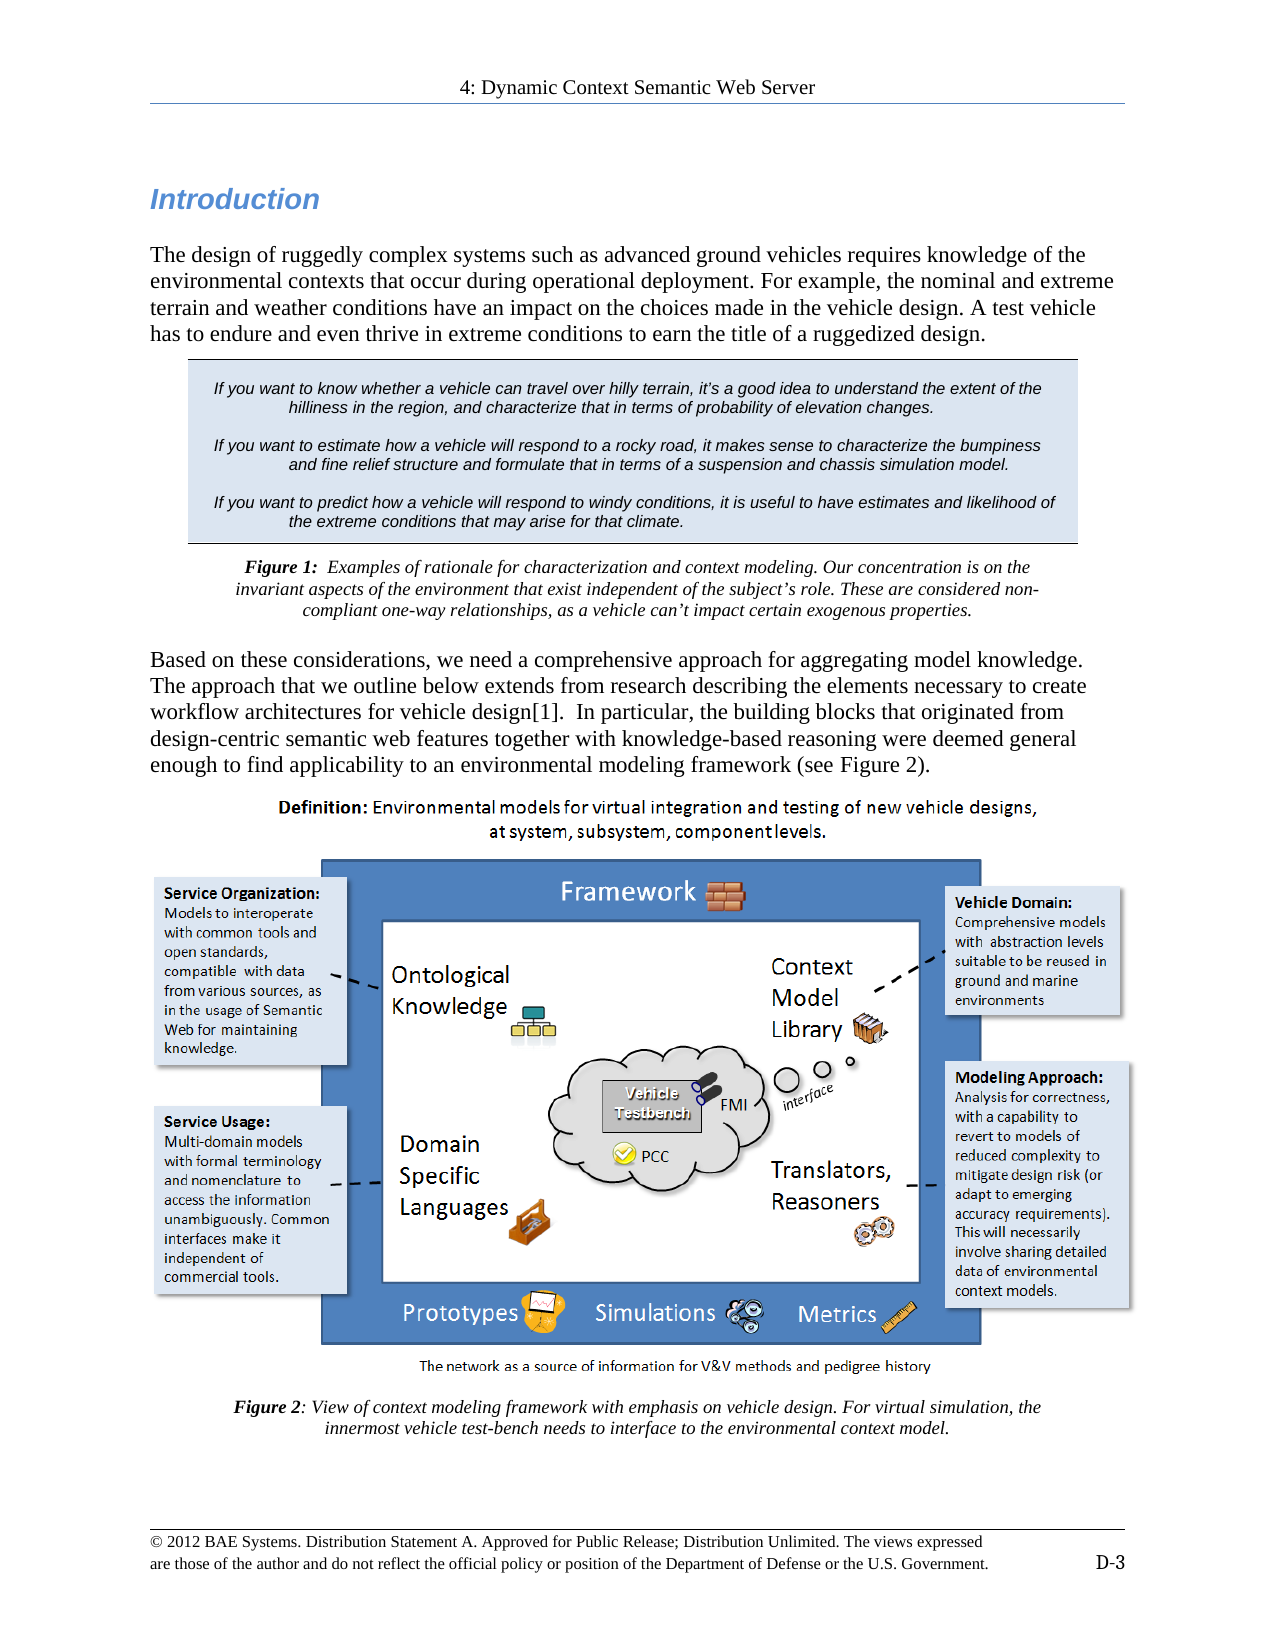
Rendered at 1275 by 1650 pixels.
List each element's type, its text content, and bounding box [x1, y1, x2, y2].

text The design of ruggedly complex systems such as advanced ground vehicles requires knowledge of the environmental contexts that occur during operational deployment. For example, the nominal and extreme terrain and weather conditions have an impact on the choices made in the vehicle design. A test vehicle has to endure and even thrive in extreme conditions to earn the title of a ruggedized design. [150, 241, 1125, 346]
picture [150, 790, 1141, 1383]
subtitle Introduction [150, 182, 1125, 216]
table_header If you want to know whether a vehicle can travel over hilly terrain, it’s a good idea to understand the extent of the hilliness in the region, and characterize that in terms of probability of elevation changes. If you want to estimate how a vehicle will respond to a rocky road, it makes sense to characterize the bumpiness and fine relief structure and formulate that in terms of a suspension and chassis simulation model. If you want to predict how a vehicle will respond to windy conditions, it is useful to have estimates and likelihood of the extreme conditions that may arise for that climate. [188, 360, 1078, 542]
text Figure 1: Examples of rationale for characterization and context modeling. Our concentration is on the invariant aspects of the environment that exist independent of the subject’s role. These are considered non-compliant one-way relationships, as a vehicle can’t impact certain exogenous properties. [225, 556, 1050, 621]
text Figure 2: View of context modeling framework with emphasis on vehicle design. For virtual simulation, the innermost vehicle test-bench needs to interface to the environmental context model. [225, 1396, 1050, 1439]
text Based on these considerations, we need a comprehensive approach for aggregating model knowledge. The approach that we outline below extends from research describing the elements necessary to create workflow architectures for vehicle design[1]. In particular, the building blocks that originated from design-centric semantic web features together with knowledge-based reasoning were deemed general enough to find applicability to an environmental modeling framework (see Figure 2). [150, 646, 1125, 777]
